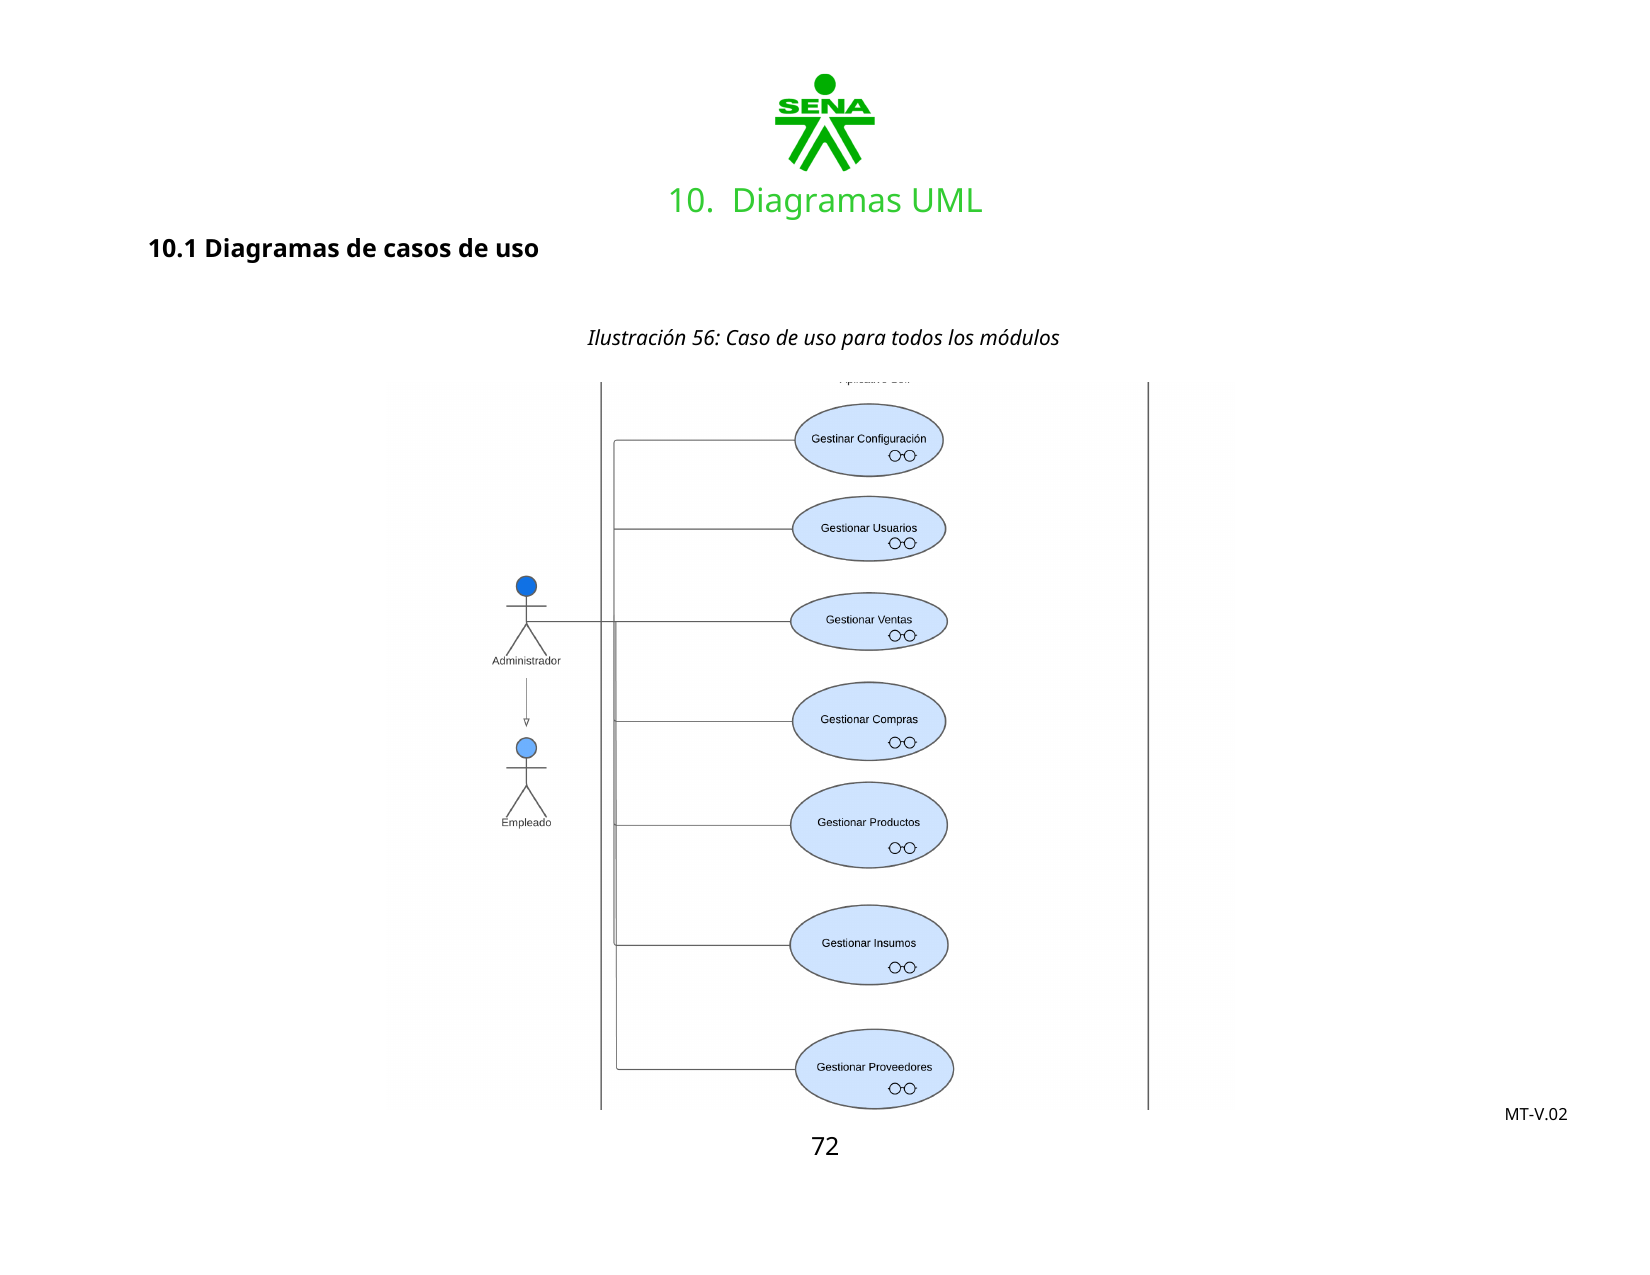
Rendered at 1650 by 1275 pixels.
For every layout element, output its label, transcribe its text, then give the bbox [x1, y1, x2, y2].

picture [386, 382, 1235, 1110]
subtitle 10. Diagramas UML [148, 177, 1502, 223]
text Ilustración 56: Caso de uso para todos los módulos [148, 323, 1502, 351]
picture [775, 73, 875, 172]
subtitle 10.1 Diagramas de casos de uso [148, 230, 1502, 264]
